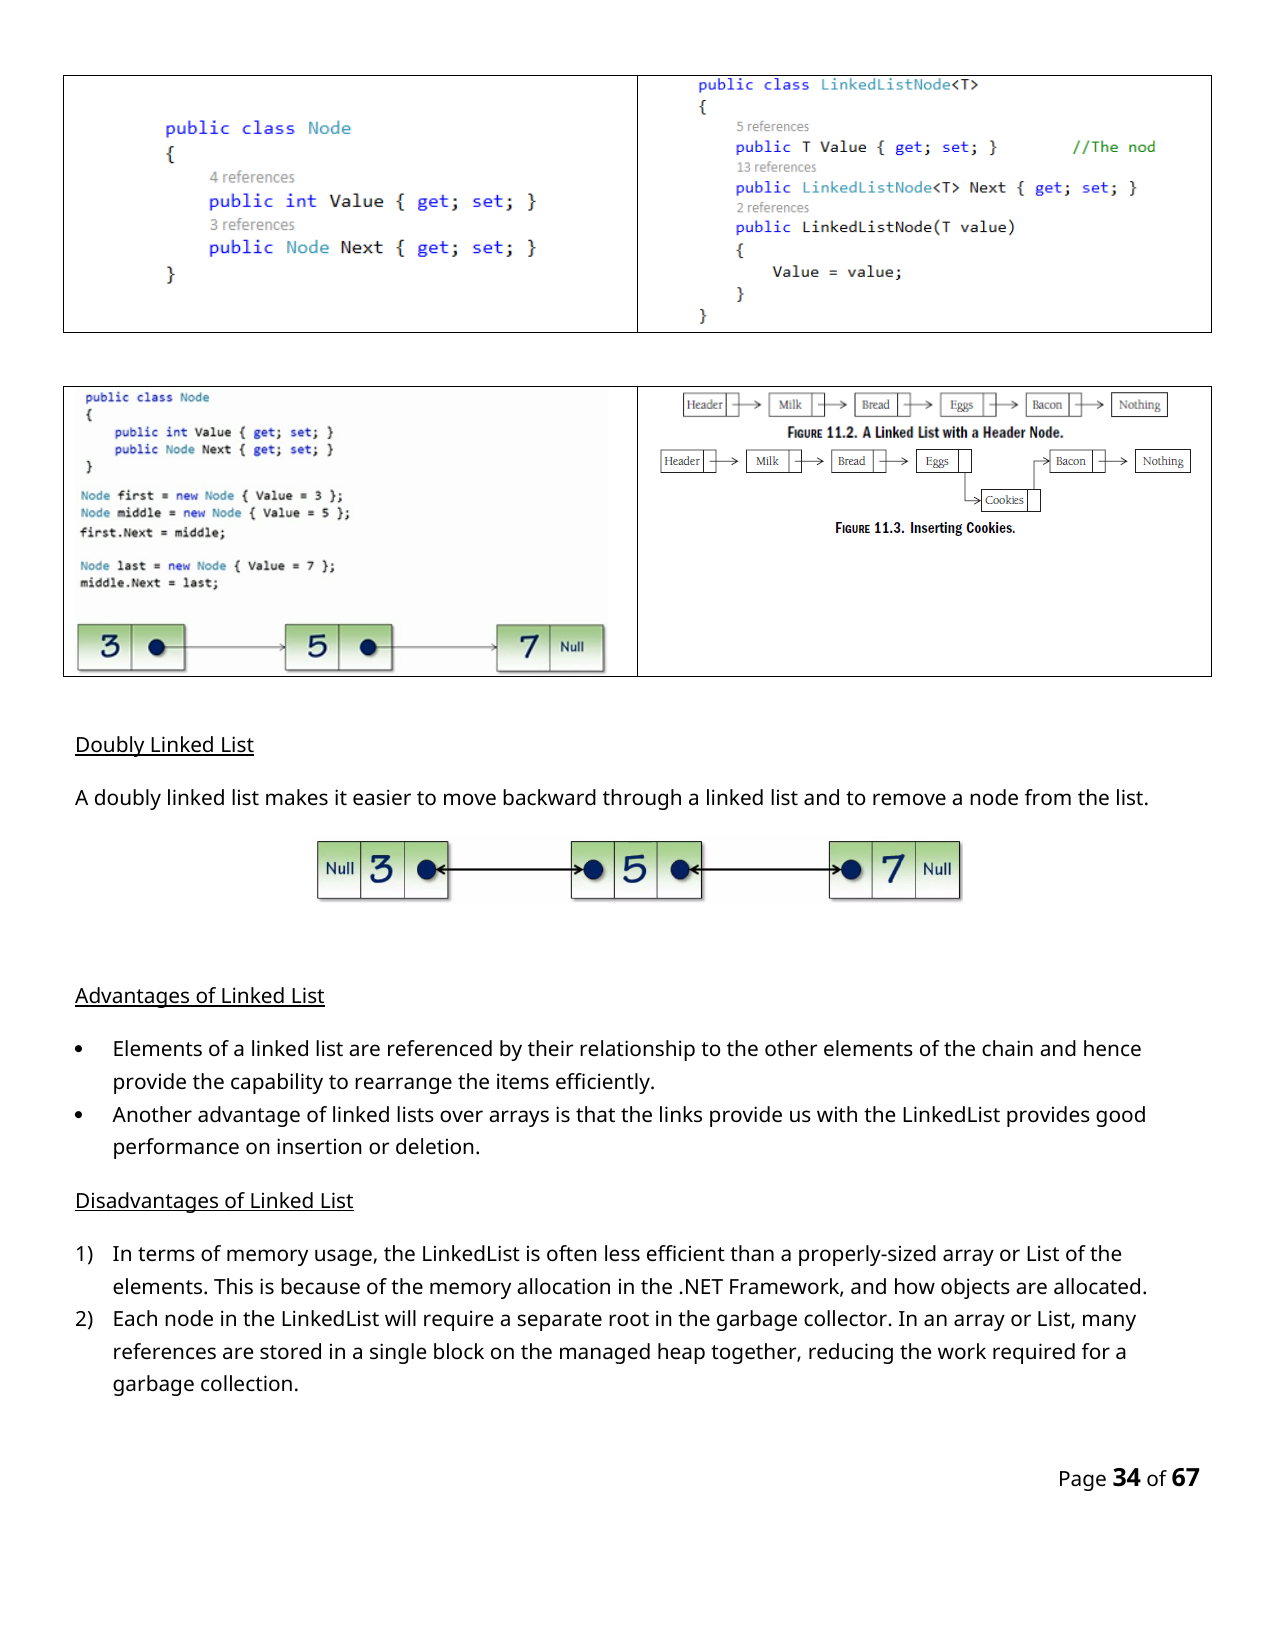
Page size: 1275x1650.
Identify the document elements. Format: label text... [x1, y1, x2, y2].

table_cell [1155, 76, 1211, 332]
list Each node in the LinkedList will require a separate root in the garbage collector. In an array or List, many references are stored in a single block on the managed heap together, reducing the work required for a garbage collection. [75, 1304, 1200, 1398]
table_header [638, 387, 1211, 676]
table_cell [638, 76, 694, 332]
table_header [64, 387, 75, 676]
text Advantages of Linked List [75, 981, 1200, 1009]
picture [159, 117, 543, 291]
picture [311, 836, 964, 903]
picture [75, 387, 610, 676]
table_cell [64, 76, 637, 332]
table_header [610, 387, 637, 676]
list In terms of memory usage, the LinkedList is often less efficient than a properly-sized array or List of the elements. This is because of the memory allocation in the .NET Framework, and how objects are allocated. [75, 1239, 1200, 1300]
picture [694, 76, 1155, 332]
picture [655, 387, 1194, 538]
text Disadvantages of Linked List [75, 1186, 1200, 1214]
list Another advantage of linked lists over arrays is that the links provide us with the LinkedList provides good performance on insertion or deletion. [75, 1100, 1200, 1161]
text Doubly Linked List [75, 730, 1200, 758]
text A doubly linked list makes it easier to move backward through a linked list and to remove a node from the list. [75, 783, 1200, 812]
list Elements of a linked list are referenced by their relationship to the other elements of the chain and hence provide the capability to rearrange the items efficiently. [75, 1034, 1200, 1096]
